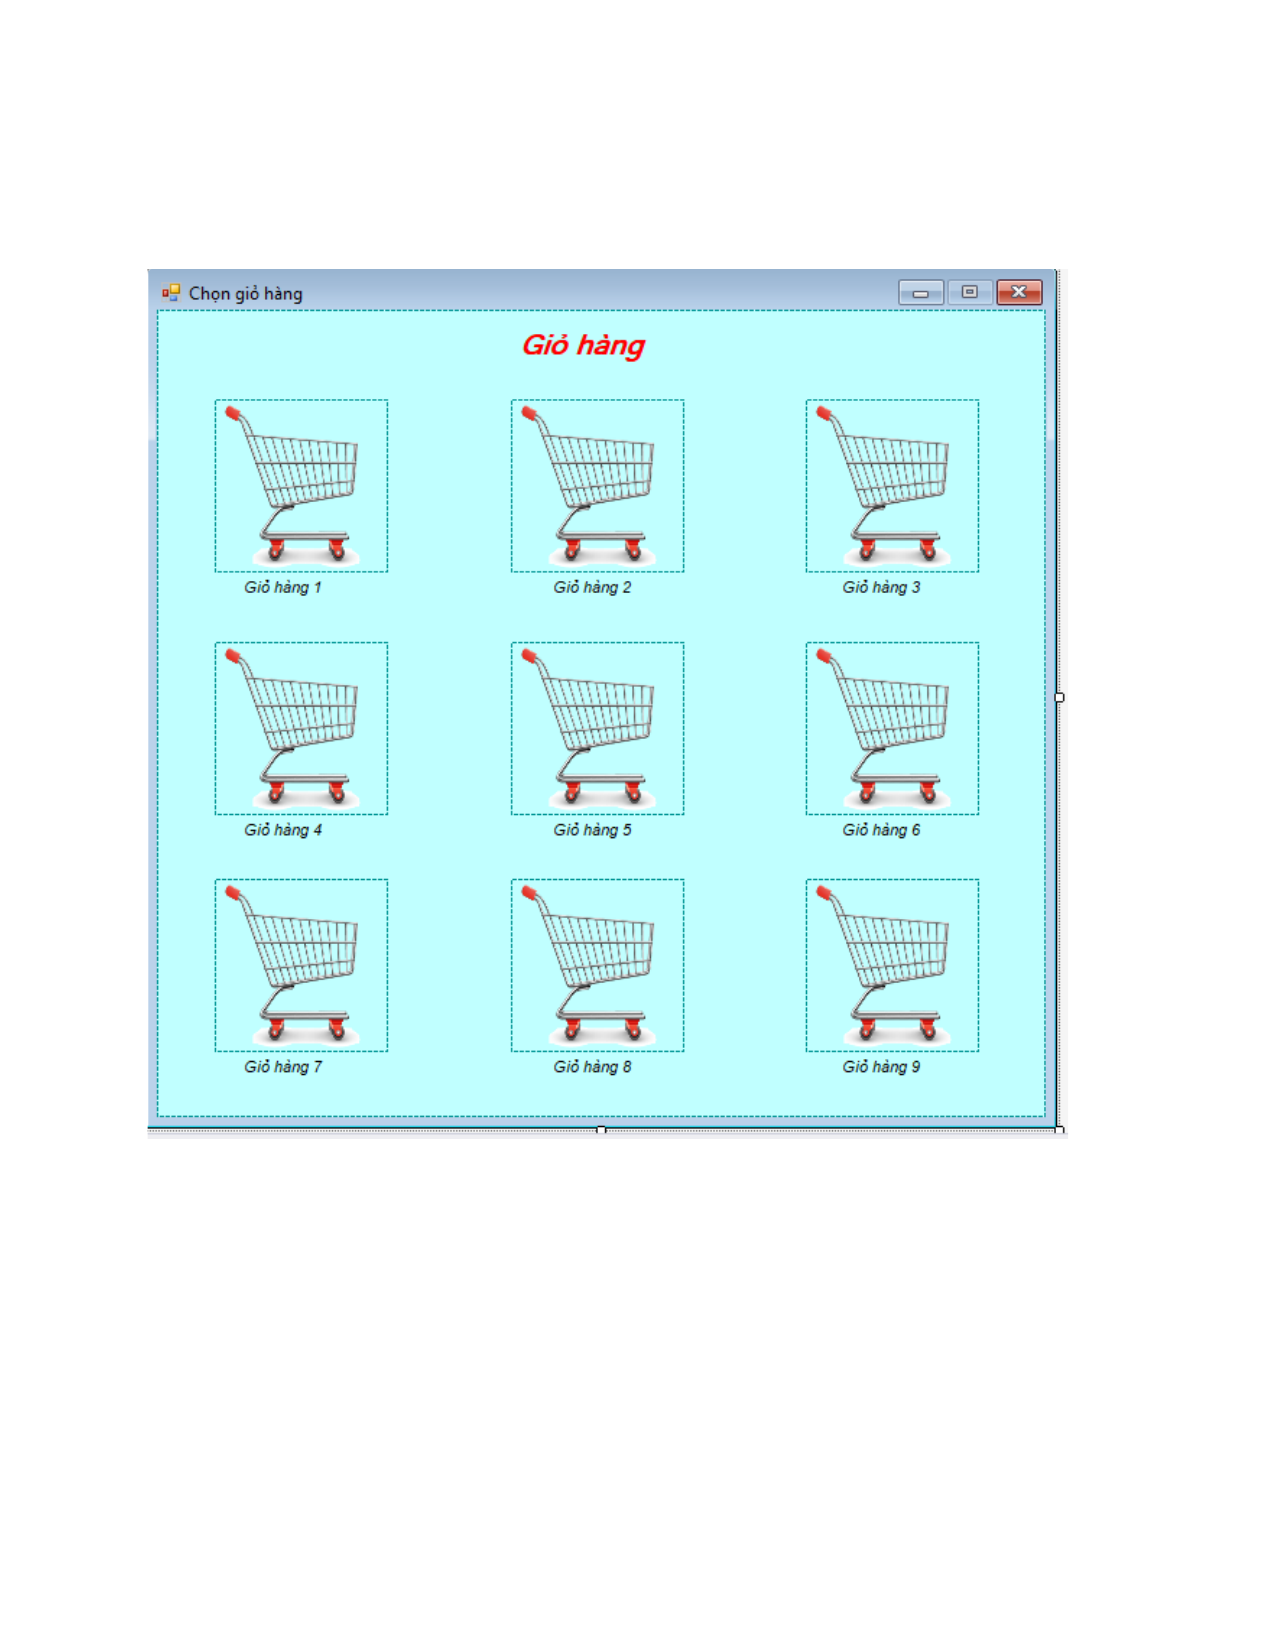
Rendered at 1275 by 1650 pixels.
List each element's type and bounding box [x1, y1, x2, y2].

picture [147, 269, 1069, 1139]
